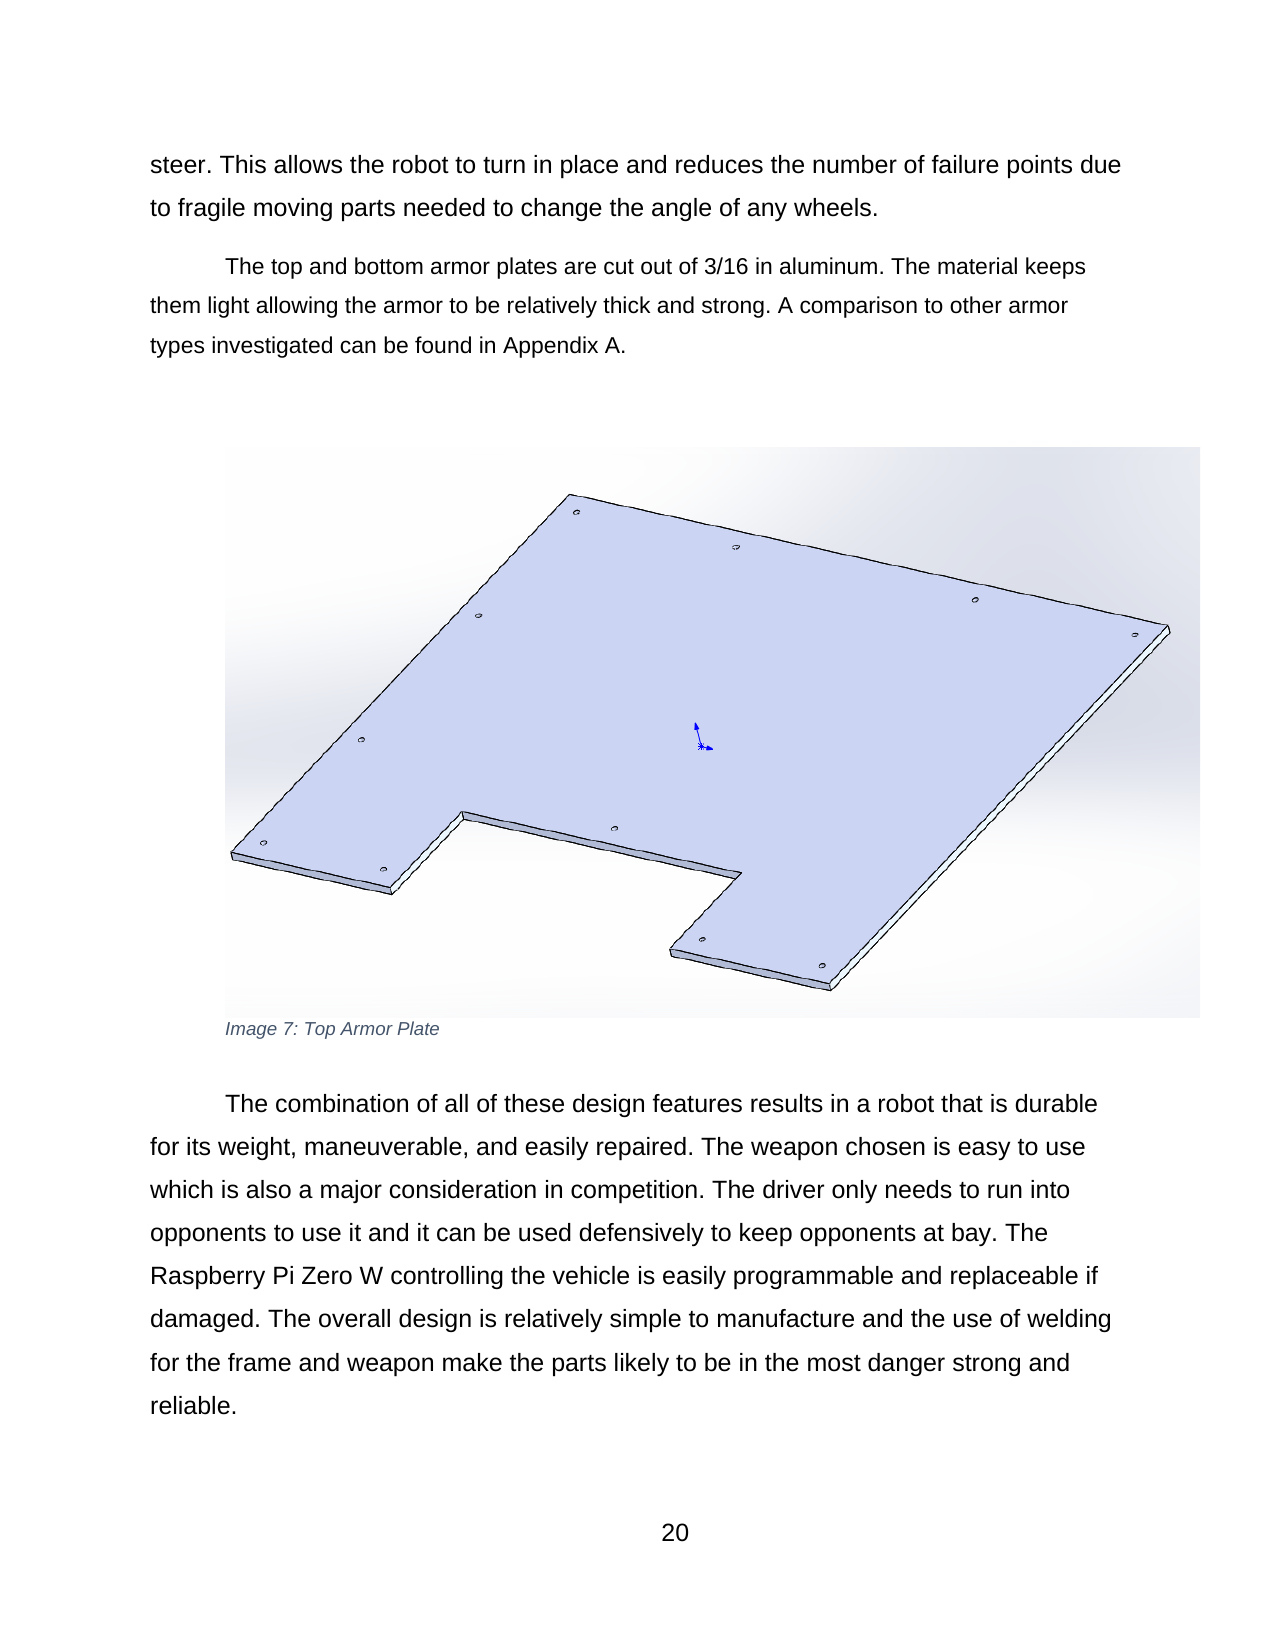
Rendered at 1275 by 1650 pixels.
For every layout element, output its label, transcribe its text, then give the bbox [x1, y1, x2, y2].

text The top and bottom armor plates are cut out of 3/16 in aluminum. The material keeps them light allowing the armor to be relatively thick and strong. A comparison to other armor types investigated can be found in Appendix A. [150, 253, 1125, 358]
text Image 7: Top Armor Plate [150, 1018, 1125, 1039]
picture [225, 447, 1200, 1018]
text The combination of all of these design features results in a robot that is durable for its weight, maneuverable, and easily repaired. The weapon chosen is easy to use which is also a major consideration in competition. The driver only needs to run into opponents to use it and it can be used defensively to keep opponents at bay. The Raspberry Pi Zero W controlling the vehicle is easily programmable and replaceable if damaged. The overall design is relatively simple to manufacture and the use of welding for the frame and weapon make the parts likely to be in the most danger strong and reliable. [150, 1089, 1125, 1419]
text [150, 150, 1125, 222]
